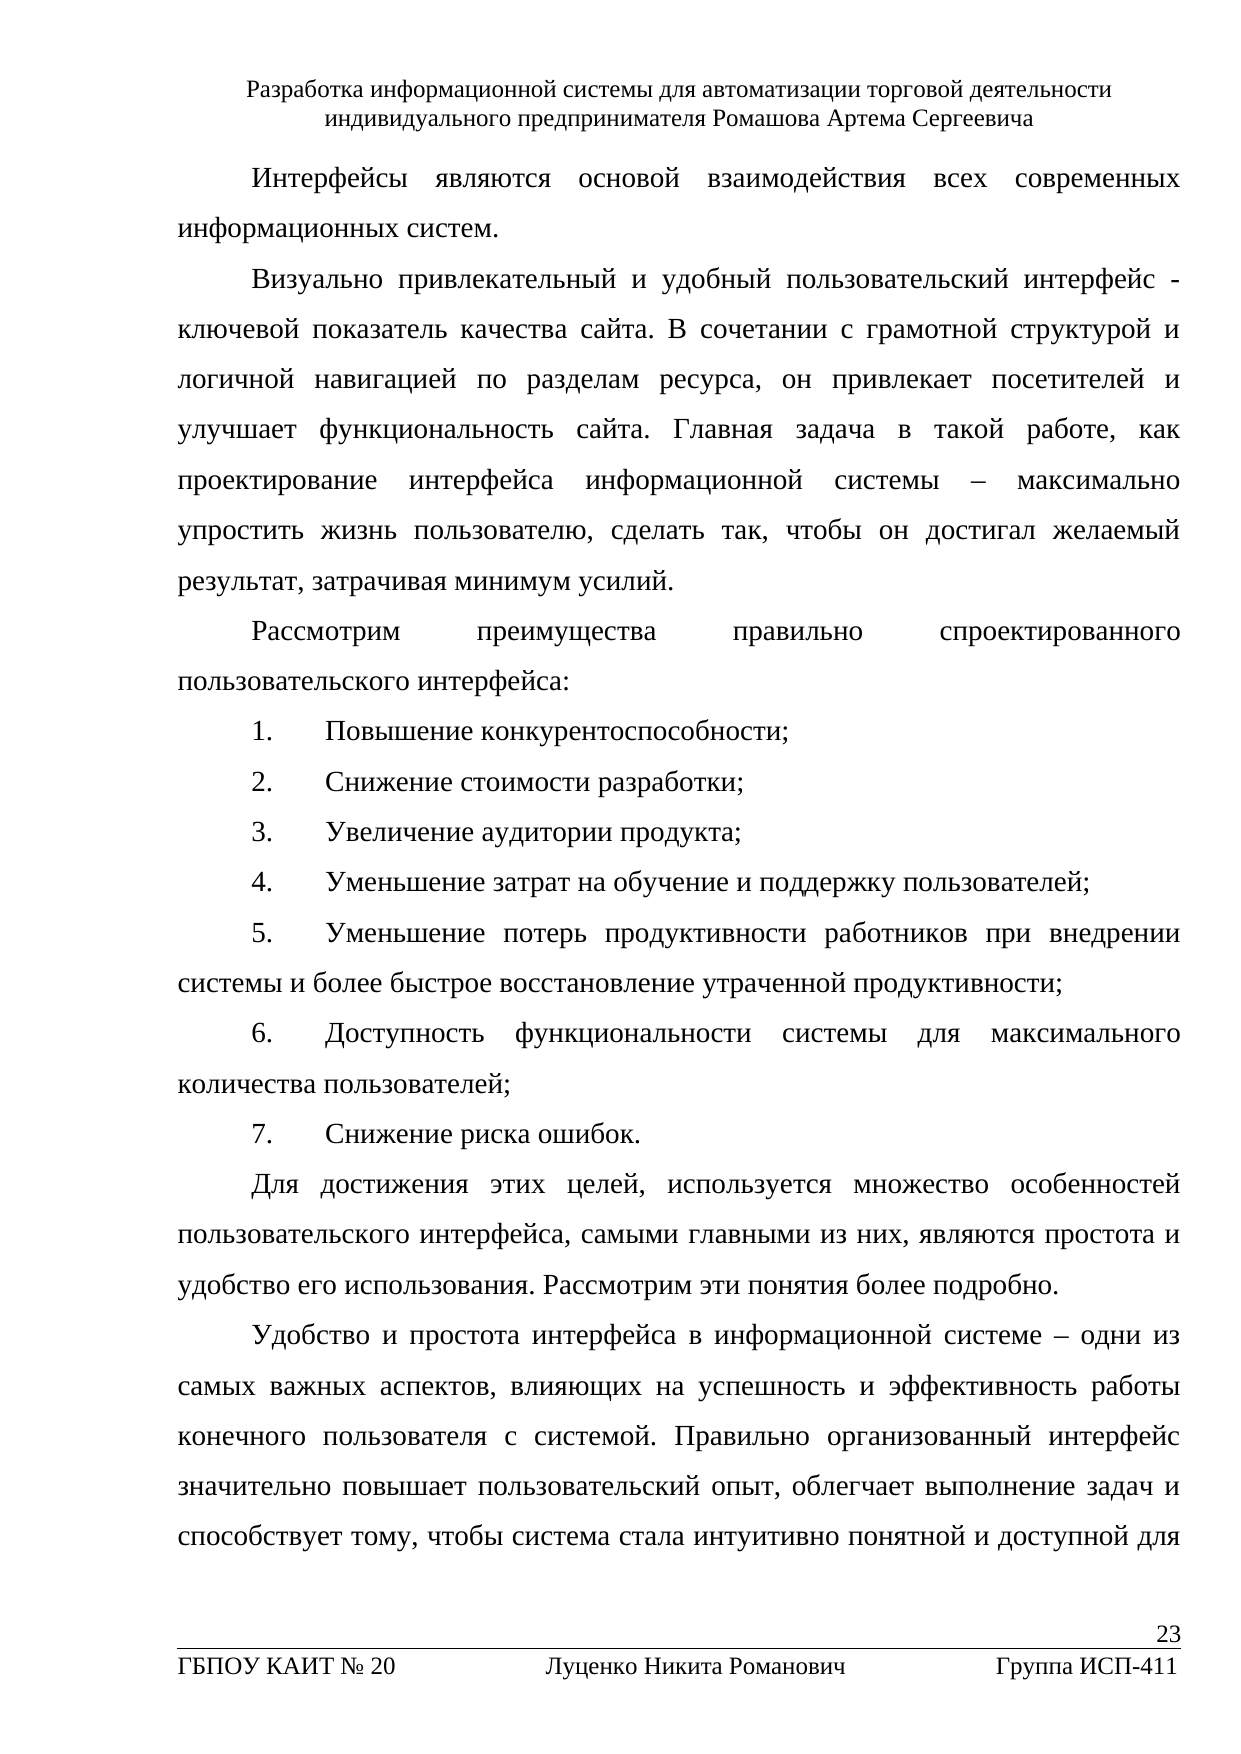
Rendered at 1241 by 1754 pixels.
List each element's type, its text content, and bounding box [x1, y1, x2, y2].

text Для достижения этих целей, используется множество особенностей пользовательского интерфейса, самыми главными из них, являются простота и удобство его использования. Рассмотрим эти понятия более подробно. [177, 1166, 1181, 1301]
list Увеличение аудитории продукта; [177, 814, 1181, 848]
list Уменьшение затрат на обучение и поддержку пользователей; [177, 864, 1181, 898]
list Повышение конкурентоспособности; [251, 713, 1181, 747]
list Снижение риска ошибок. [177, 1116, 1181, 1149]
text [177, 1317, 1181, 1552]
list Уменьшение потерь продуктивности работников при внедрении системы и более быстрое восстановление утраченной продуктивности; [177, 915, 1181, 999]
list Доступность функциональности системы для максимального количества пользователей; [177, 1015, 1181, 1099]
list Снижение стоимости разработки; [177, 764, 1181, 797]
text Рассмотрим преимущества правильно спроектированного пользовательского интерфейса: [177, 613, 1181, 697]
text Визуально привлекательный и удобный пользовательский интерфейс - ключевой показатель качества сайта. В сочетании с грамотной структурой и логичной навигацией по разделам ресурса, он привлекает посетителей и улучшает функциональность сайта. Главная задача в такой работе, как проектирование интерфейса информационной системы – максимально упростить жизнь пользователю, сделать так, чтобы он достигал желаемый результат, затрачивая минимум усилий. [177, 261, 1181, 596]
text Интерфейсы являются основой взаимодействия всех современных информационных систем. [177, 160, 1181, 244]
